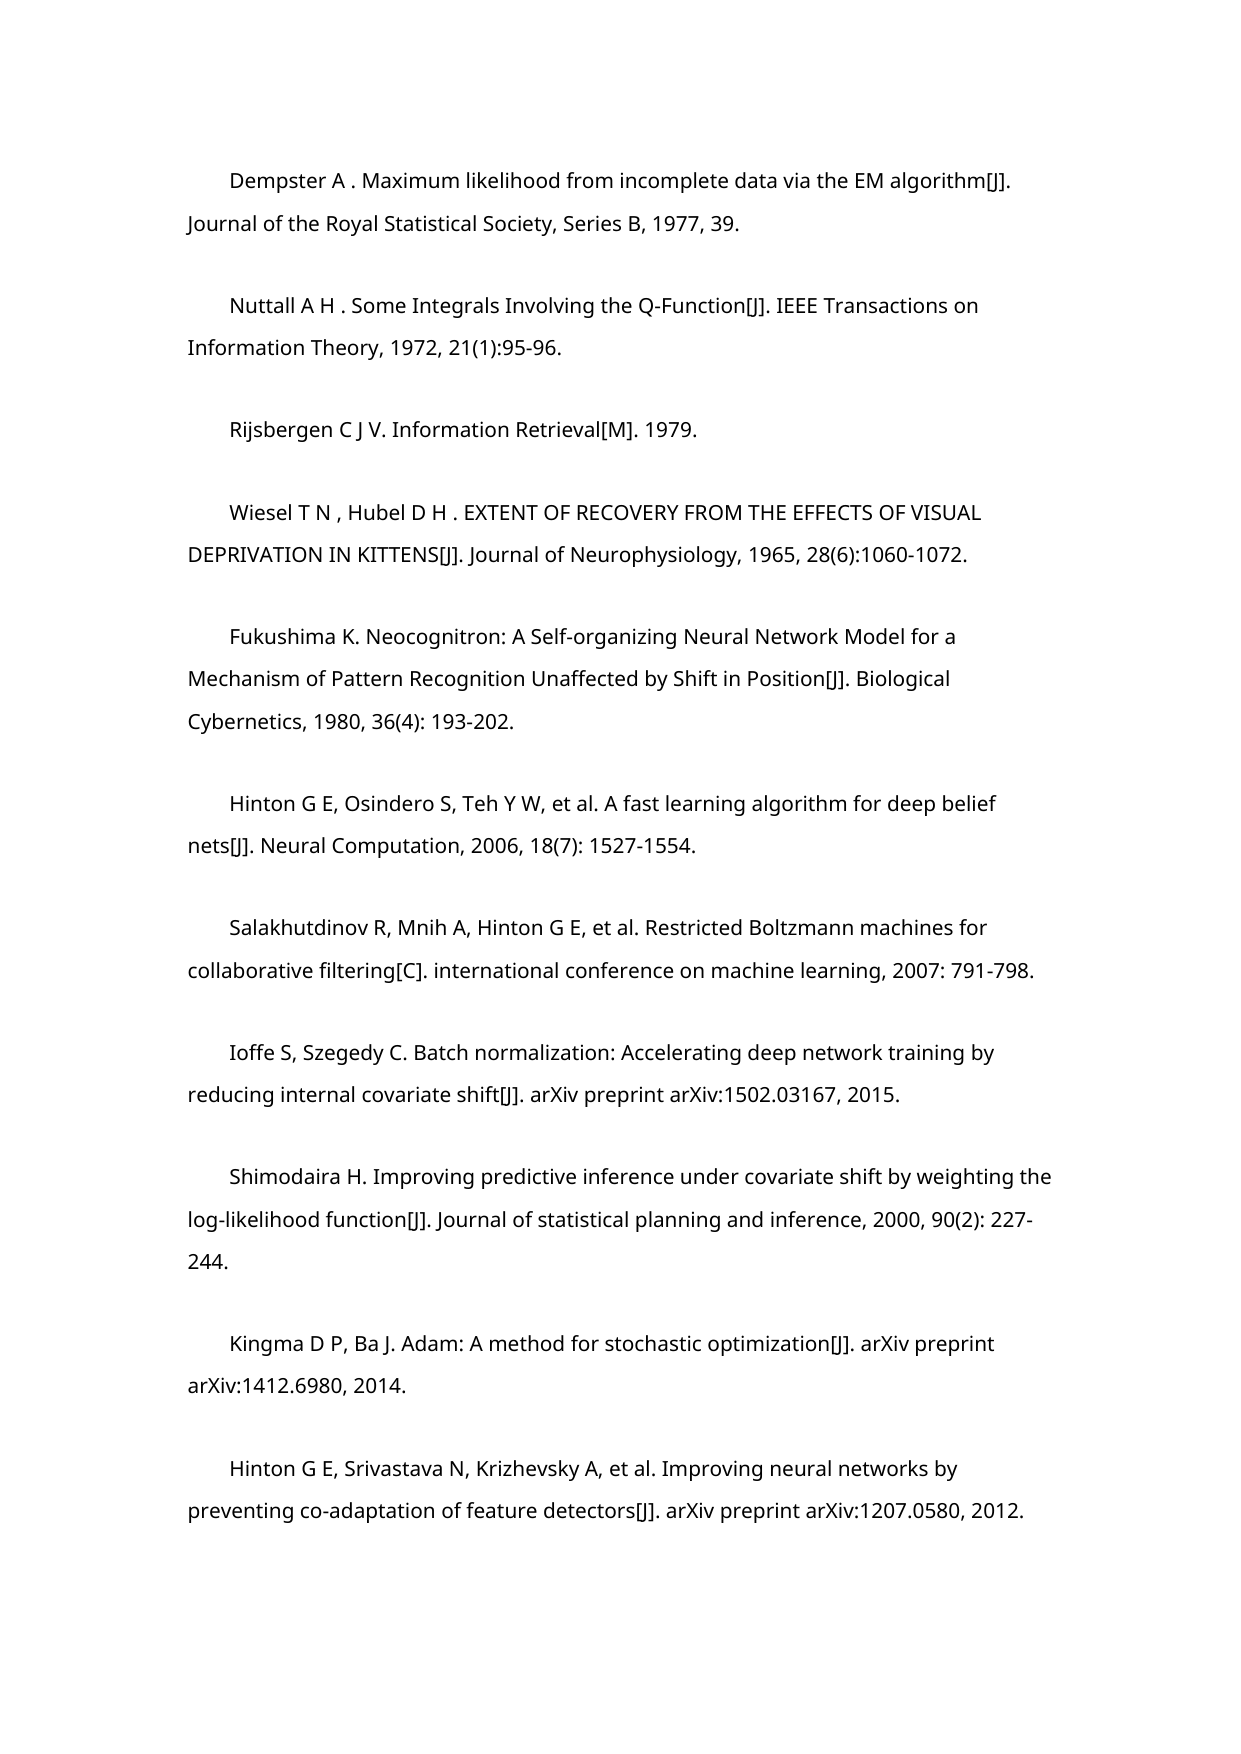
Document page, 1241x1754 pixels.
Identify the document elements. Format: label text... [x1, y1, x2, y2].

text Ioffe S, Szegedy C. Batch normalization: Accelerating deep network training by reducing internal covariate shift[J]. arXiv preprint arXiv:1502.03167, 2015. [187, 1035, 1053, 1112]
text Nuttall A H . Some Integrals Involving the Q-Function[J]. IEEE Transactions on Information Theory, 1972, 21(1):95-96. [187, 288, 1053, 365]
text Kingma D P, Ba J. Adam: A method for stochastic optimization[J]. arXiv preprint arXiv:1412.6980, 2014. [187, 1327, 1053, 1403]
text Wiesel T N , Hubel D H . EXTENT OF RECOVERY FROM THE EFFECTS OF VISUAL DEPRIVATION IN KITTENS[J]. Journal of Neurophysiology, 1965, 28(6):1060-1072. [187, 495, 1053, 571]
text Fukushima K. Neocognitron: A Self-organizing Neural Network Model for a Mechanism of Pattern Recognition Unaffected by Shift in Position[J]. Biological Cybernetics, 1980, 36(4): 193-202. [187, 619, 1053, 738]
text Hinton G E, Osindero S, Teh Y W, et al. A fast learning algorithm for deep belief nets[J]. Neural Computation, 2006, 18(7): 1527-1554. [187, 786, 1053, 863]
text Rijsbergen C J V. Information Retrieval[M]. 1979. [187, 413, 1053, 447]
text Dempster A . Maximum likelihood from incomplete data via the EM algorithm[J]. Journal of the Royal Statistical Society, Series B, 1977, 39. [187, 164, 1053, 240]
text Salakhutdinov R, Mnih A, Hinton G E, et al. Restricted Boltzmann machines for collaborative filtering[C]. international conference on machine learning, 2007: 791-798. [187, 911, 1053, 987]
text Hinton G E, Srivastava N, Krizhevsky A, et al. Improving neural networks by preventing co-adaptation of feature detectors[J]. arXiv preprint arXiv:1207.0580, 2012. [187, 1451, 1053, 1527]
text Shimodaira H. Improving predictive inference under covariate shift by weighting the log-likelihood function[J]. Journal of statistical planning and inference, 2000, 90(2): 227-244. [187, 1160, 1053, 1278]
